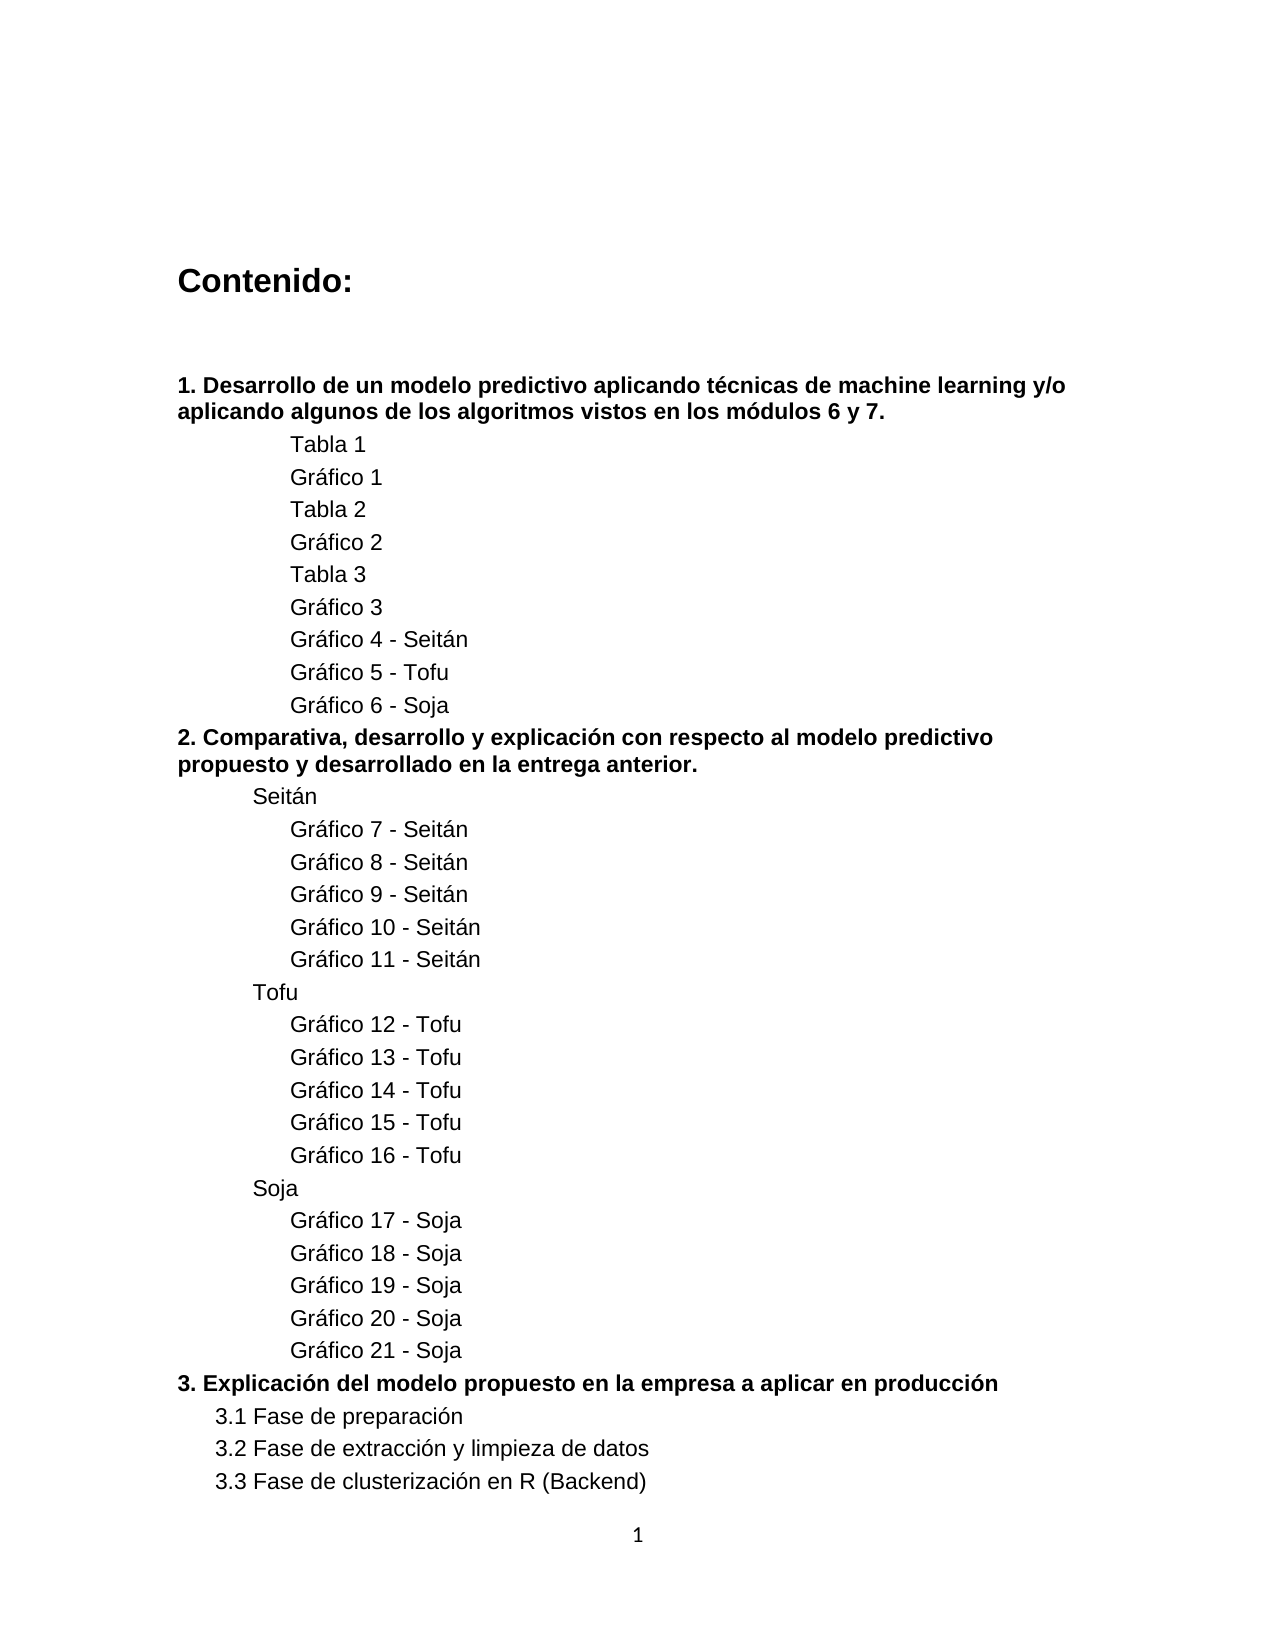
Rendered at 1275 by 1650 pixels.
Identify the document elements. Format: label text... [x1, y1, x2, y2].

text Contenido: [177, 261, 1098, 299]
